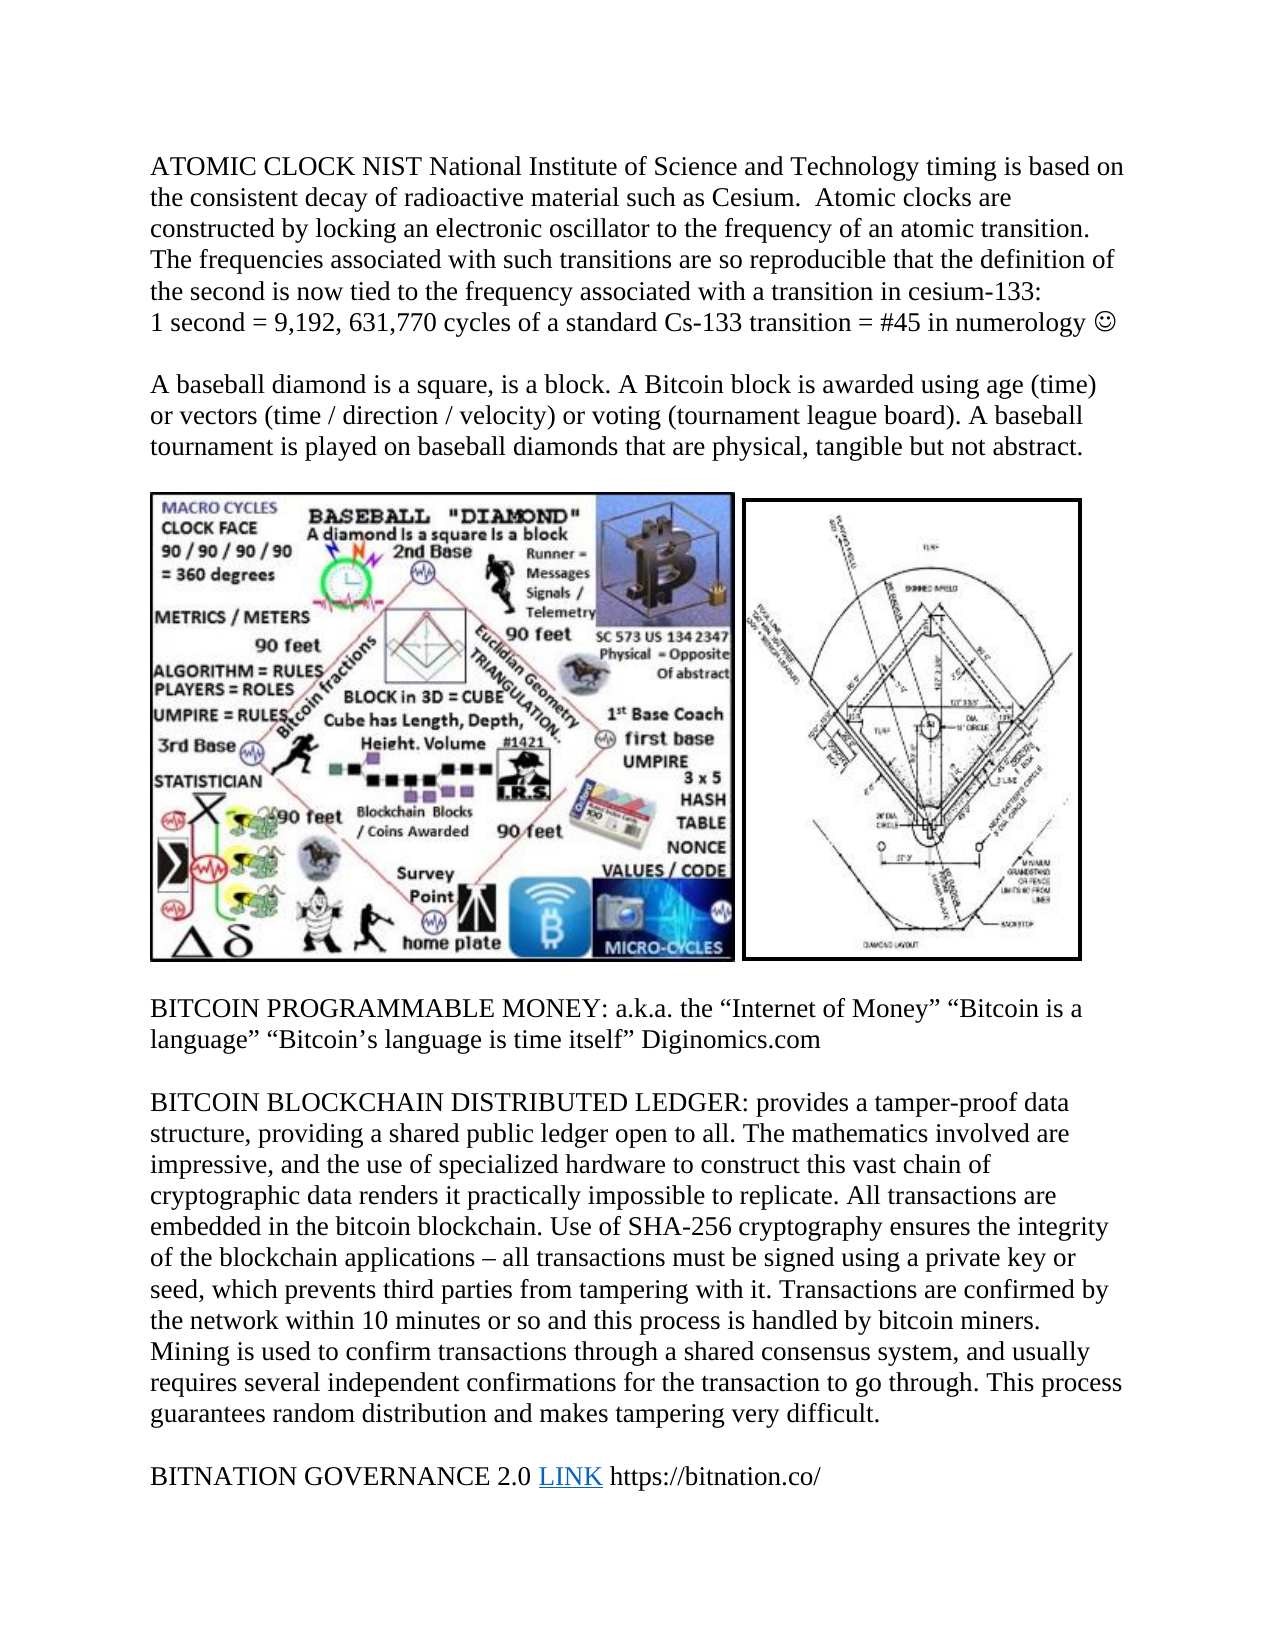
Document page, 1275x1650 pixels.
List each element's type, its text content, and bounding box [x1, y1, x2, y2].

text ATOMIC CLOCK NIST National Institute of Science and Technology timing is based on the consistent decay of radioactive material such as Cesium. Atomic clocks are constructed by locking an electronic oscillator to the frequency of an atomic transition. The frequencies associated with such transitions are so reproducible that the definition of the second is now tied to the frequency associated with a transition in cesium-133: [150, 150, 1125, 306]
text BITCOIN BLOCKCHAIN DISTRIBUTED LEDGER: provides a tamper-proof data structure, providing a shared public ledger open to all. The mathematics involved are impressive, and the use of specialized hardware to construct this vast chain of cryptographic data renders it practically impossible to replicate. All transactions are embedded in the bitcoin blockchain. Use of SHA-256 cryptography ensures the integrity of the blockchain applications – all transactions must be signed using a private key or seed, which prevents third parties from tampering with it. Transactions are confirmed by the network within 10 minutes or so and this process is handled by bitcoin miners. Mining is used to confirm transactions through a shared consensus system, and usually requires several independent confirmations for the transaction to go through. This process guarantees random distribution and makes tampering very difficult. [150, 1086, 1125, 1428]
picture [746, 502, 1078, 957]
text BITCOIN PROGRAMMABLE MONEY: a.k.a. the “Internet of Money” “Bitcoin is a language” “Bitcoin’s language is time itself” Diginomics.com [150, 992, 1125, 1055]
text BITNATION GOVERNANCE 2.0 LINK https://bitnation.co/ [150, 1459, 1125, 1491]
text 1 second = 9,192, 631,770 cycles of a standard Cs-133 transition = #45 in numerology [150, 306, 1125, 337]
picture [150, 492, 735, 962]
text A baseball diamond is a square, is a block. A Bitcoin block is awarded using age (time) or vectors (time / direction / velocity) or voting (tournament league board). A baseball tournament is played on baseball diamonds that are physical, tangible but not abstract. [150, 368, 1125, 462]
